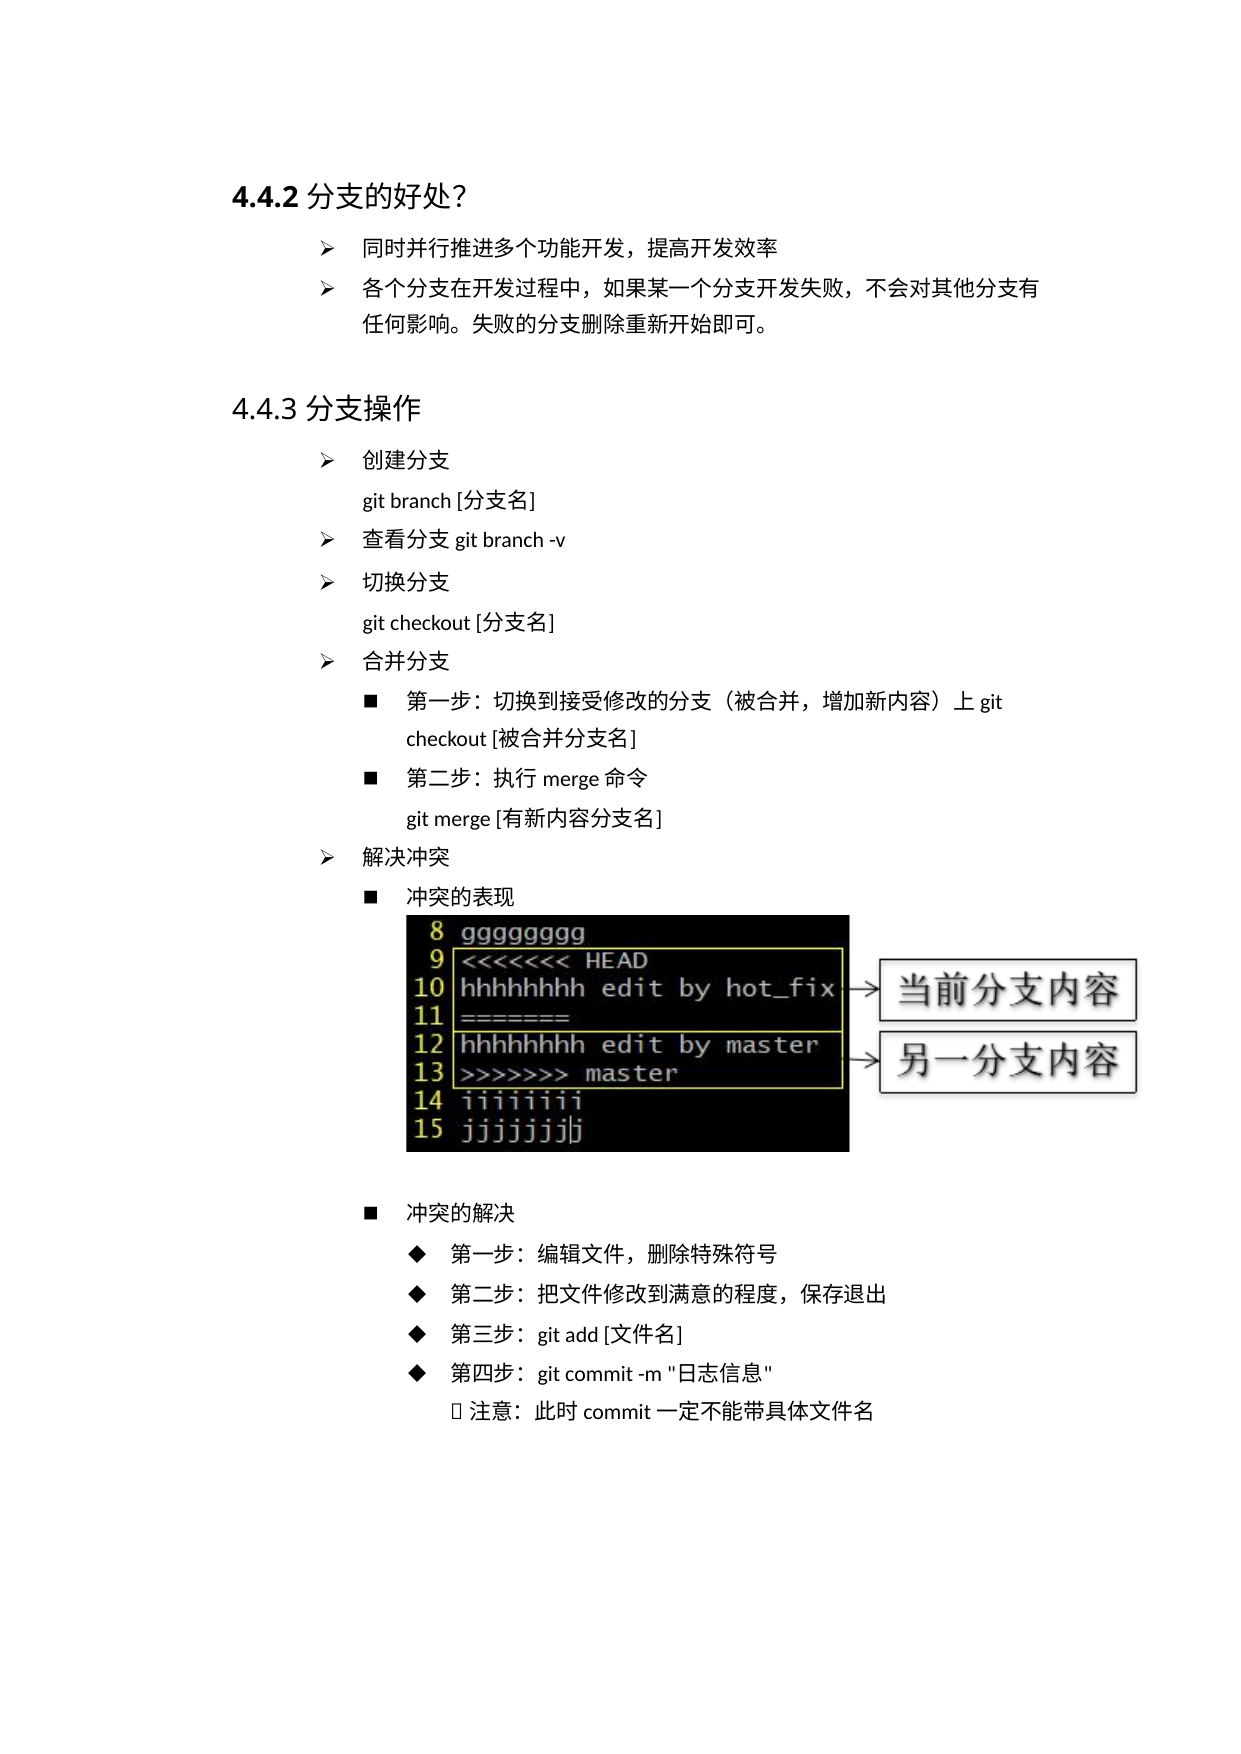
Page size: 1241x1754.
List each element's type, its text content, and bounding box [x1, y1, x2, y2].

text git branch [分支名] [362, 483, 1053, 515]
list 第三步：git add [文件名] [406, 1317, 1053, 1349]
picture [406, 915, 1142, 1152]
subtitle 4.4.2 分支的好处？ [232, 162, 1053, 227]
list 第四步：git commit -m "日志信息" [406, 1355, 1053, 1388]
list 冲突的表现 [362, 879, 1053, 912]
text  注意：此时 commit 一定不能带具体文件名 [450, 1394, 1053, 1426]
list 同时并行推进多个功能开发，提高开发效率 [319, 230, 1053, 263]
list 第一步：切换到接受修改的分支（被合并，增加新内容）上 git checkout [被合并分支名] [362, 684, 1019, 753]
list 创建分支 [319, 443, 1053, 475]
list 切换分支 [319, 565, 1053, 597]
list 解决冲突 [319, 839, 1053, 872]
list 查看分支 git branch -v [319, 522, 1053, 554]
text git checkout [分支名] [362, 605, 1053, 637]
list 冲突的解决 [362, 1196, 1053, 1228]
list 第二步：把文件修改到满意的程度，保存退出 [406, 1276, 1053, 1309]
list 合并分支 [319, 644, 1053, 676]
list 第二步：执行 merge 命令 [362, 760, 1019, 793]
list 各个分支在开发过程中，如果某一个分支开发失败，不会对其他分支有任何影响。失败的分支删除重新开始即可。 [319, 271, 1053, 339]
list 第一步：编辑文件，删除特殊符号 [406, 1236, 1053, 1269]
text git merge [有新内容分支名] [406, 801, 1053, 833]
subtitle 4.4.3 分支操作 [232, 374, 1053, 439]
